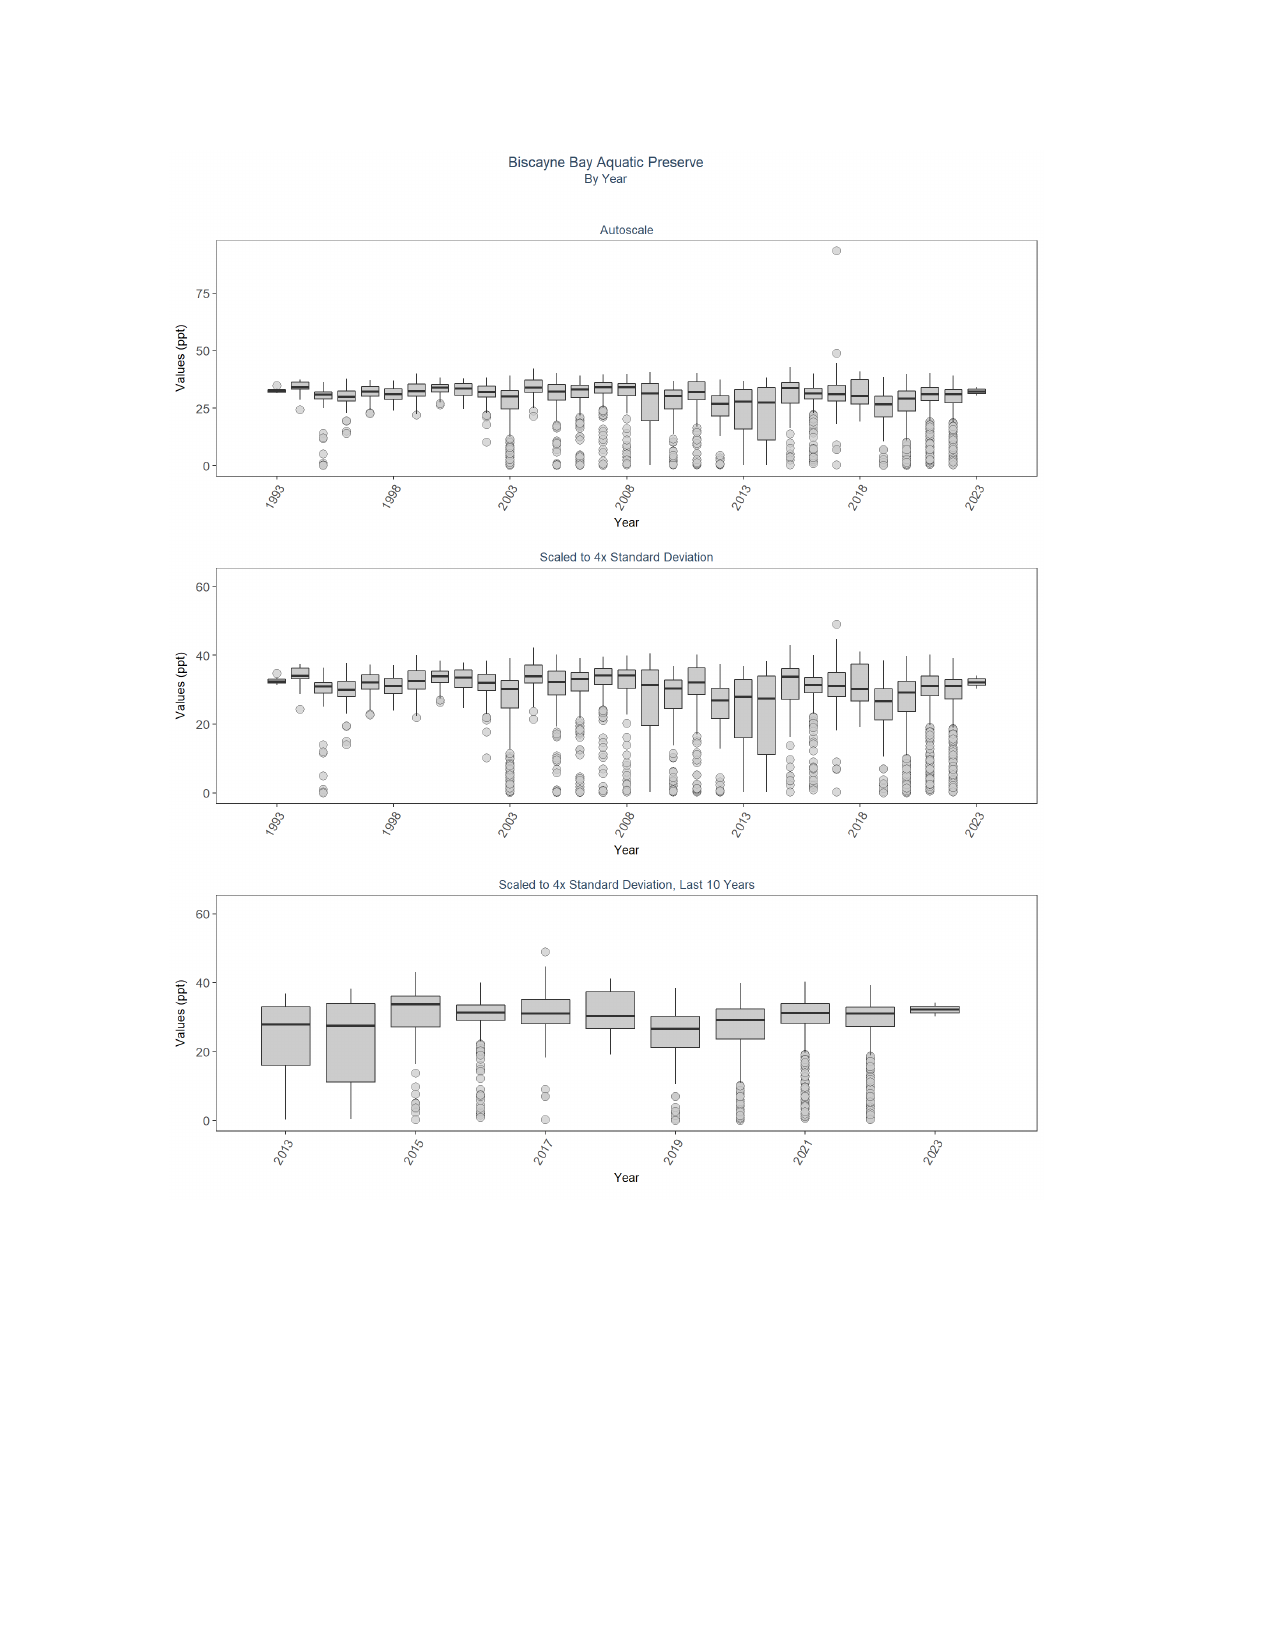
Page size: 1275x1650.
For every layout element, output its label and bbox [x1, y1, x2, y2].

picture [168, 150, 1044, 1200]
